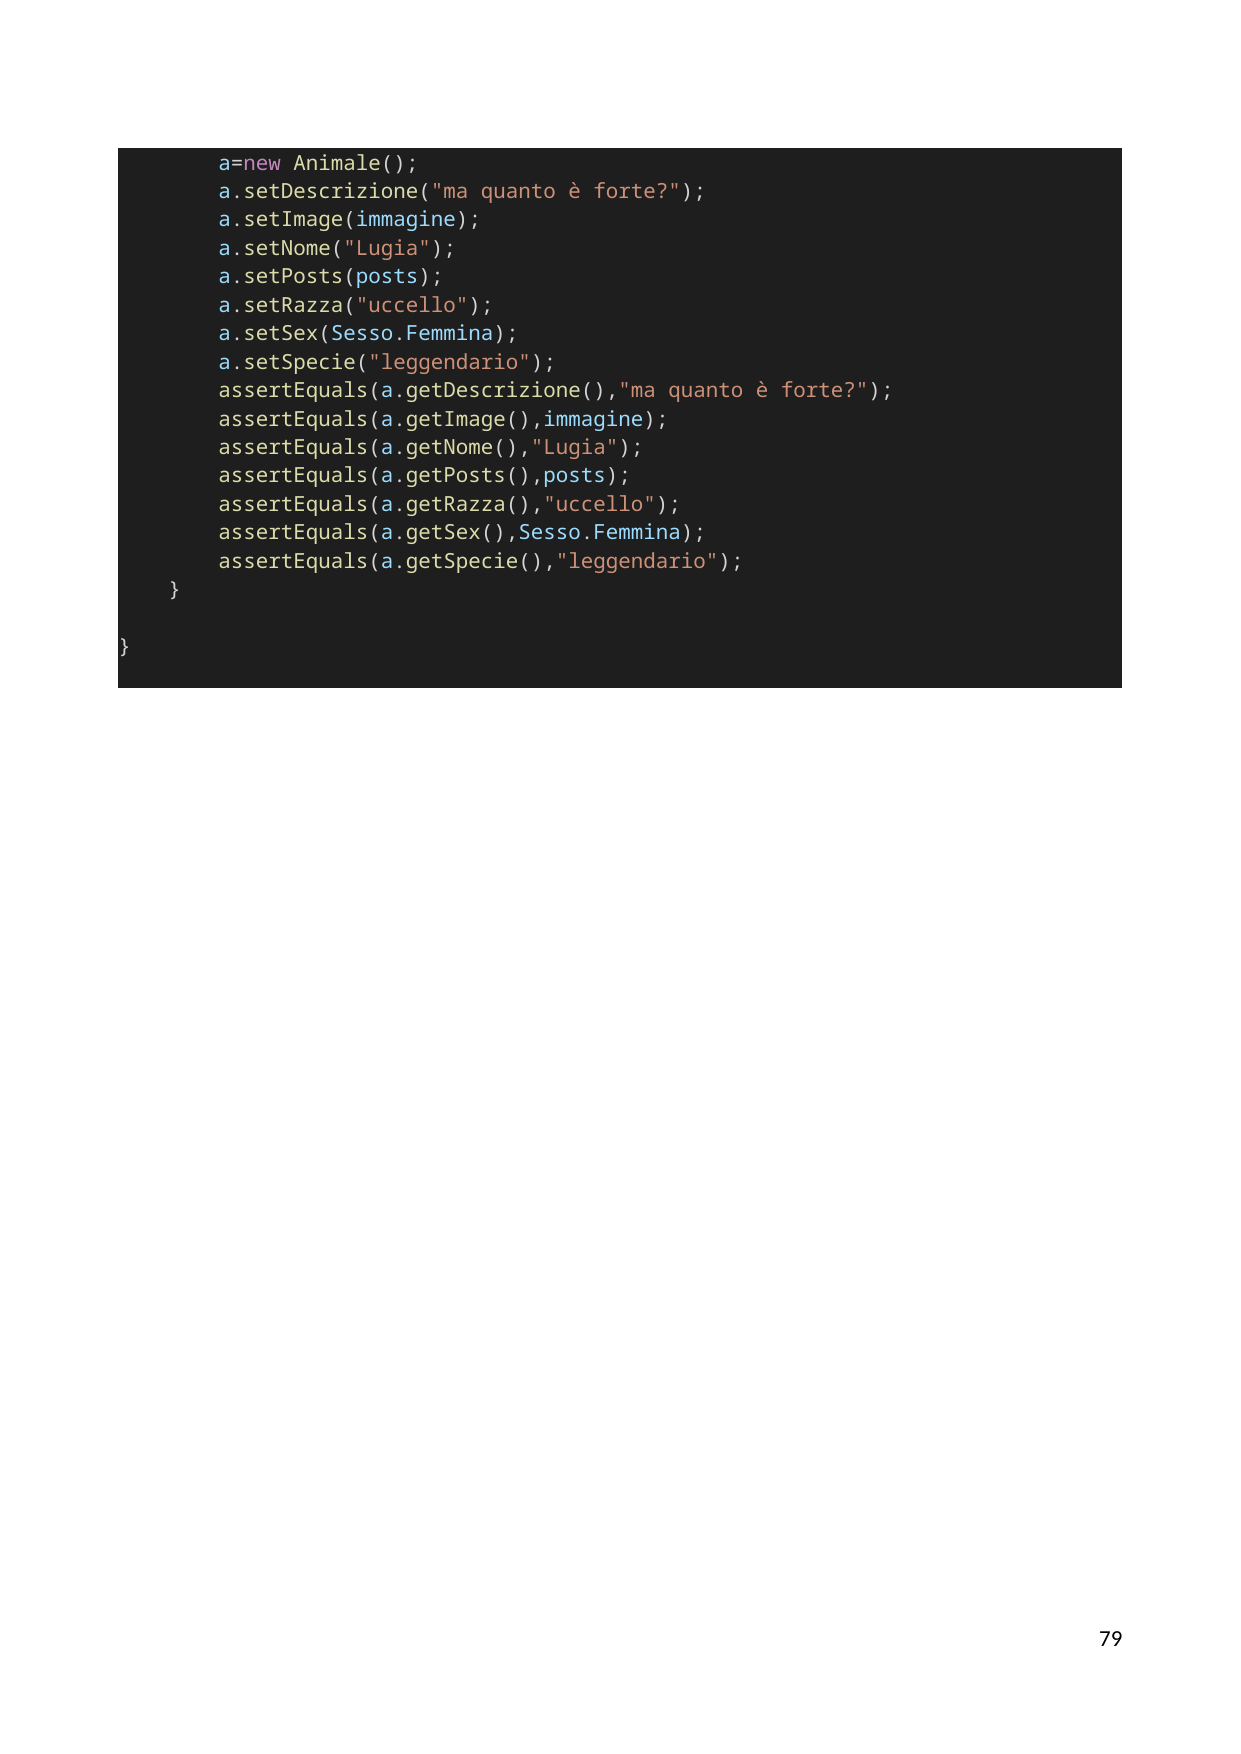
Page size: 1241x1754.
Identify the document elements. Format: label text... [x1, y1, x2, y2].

text assertEquals(a.getSpecie(),"leggendario"); [118, 546, 1122, 574]
text a.setDescrizione("ma quanto è forte?"); [118, 176, 1122, 204]
text a.setSex(Sesso.Femmina); [118, 318, 1122, 347]
text assertEquals(a.getNome(),"Lugia"); [118, 432, 1122, 461]
text assertEquals(a.getSex(),Sesso.Femmina); [118, 517, 1122, 546]
text a.setSpecie("leggendario"); [118, 347, 1122, 375]
text a.setNome("Lugia"); [118, 233, 1122, 261]
text assertEquals(a.getImage(),immagine); [118, 404, 1122, 432]
text assertEquals(a.getDescrizione(),"ma quanto è forte?"); [118, 375, 1122, 404]
text a.setImage(immagine); [118, 204, 1122, 233]
text assertEquals(a.getRazza(),"uccello"); [118, 489, 1122, 517]
text } [118, 574, 1122, 603]
text a.setPosts(posts); [118, 261, 1122, 290]
text a=new Animale(); [118, 148, 1122, 176]
text assertEquals(a.getPosts(),posts); [118, 461, 1122, 489]
text a.setRazza("uccello"); [118, 290, 1122, 318]
text } [118, 631, 1122, 659]
